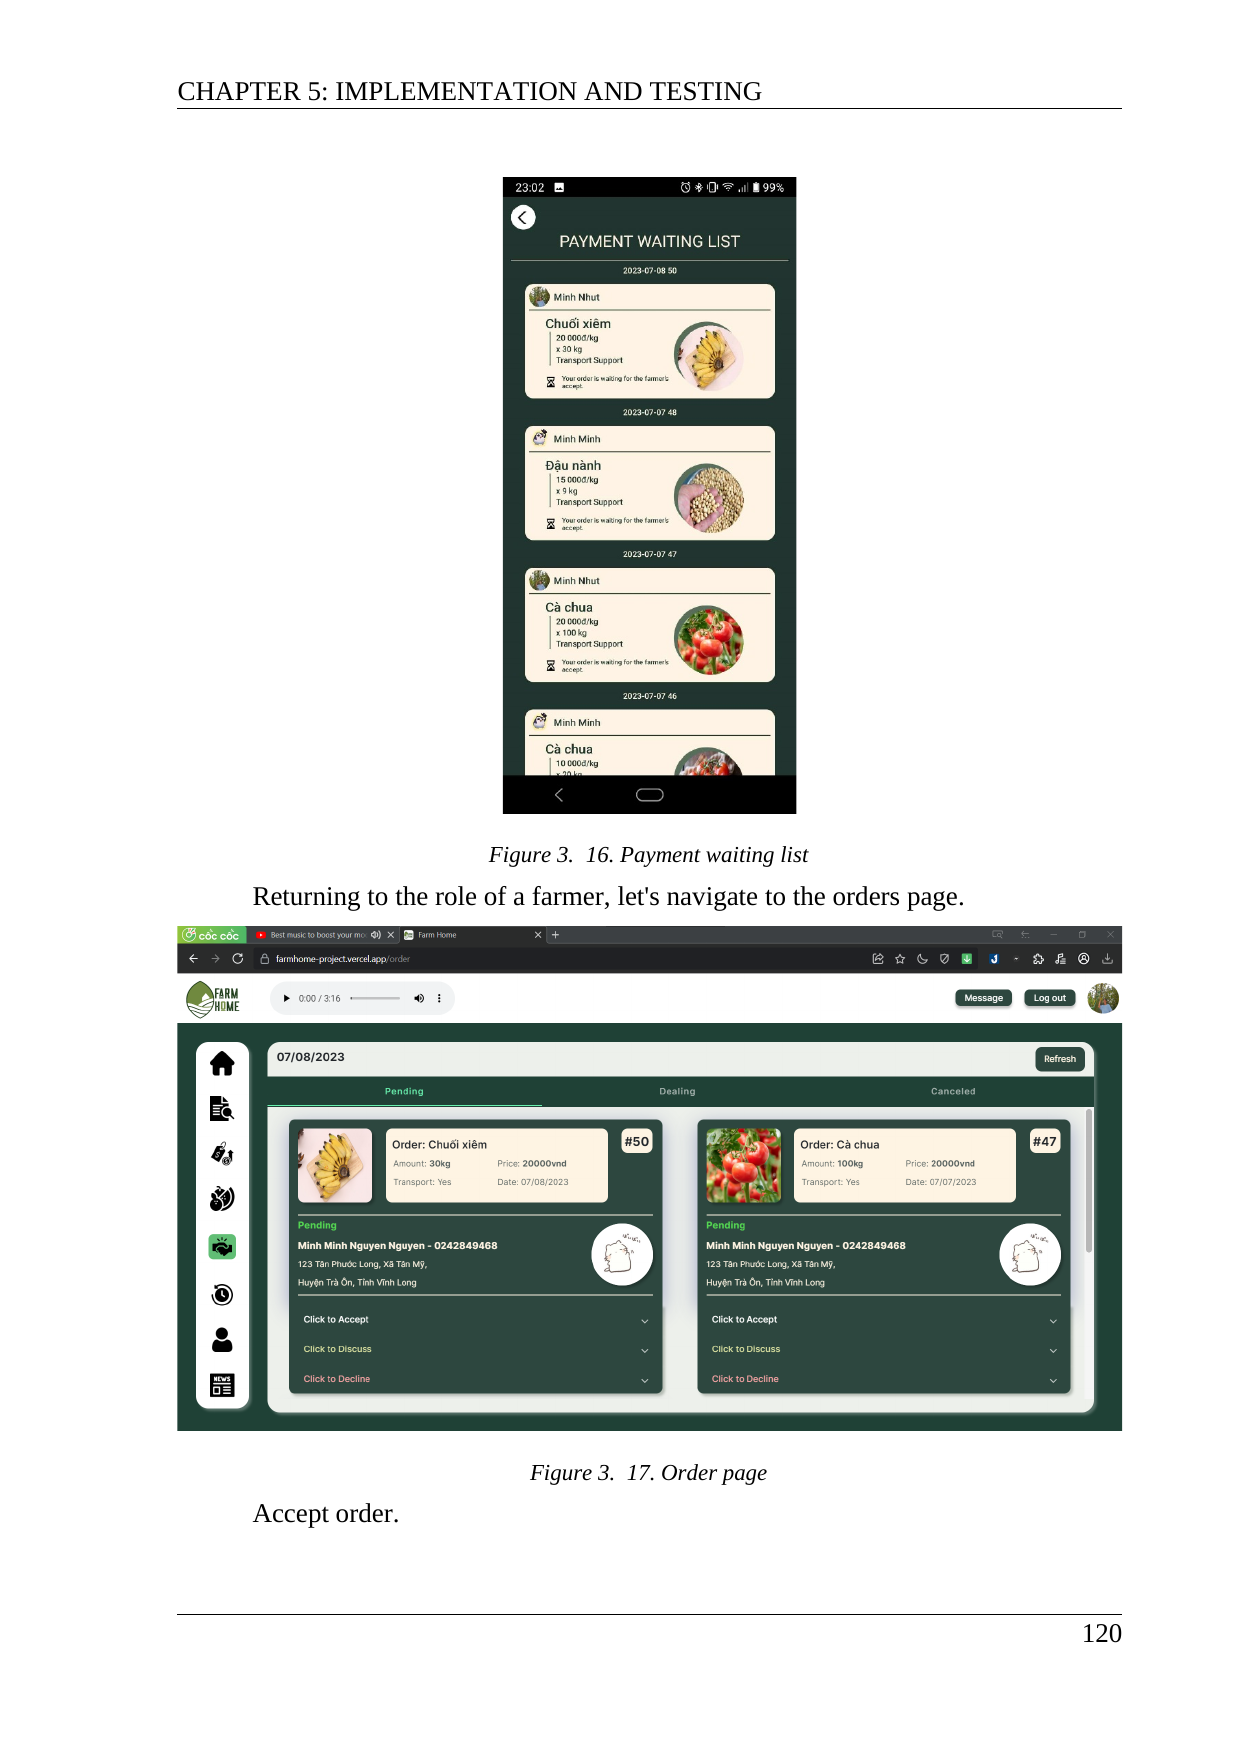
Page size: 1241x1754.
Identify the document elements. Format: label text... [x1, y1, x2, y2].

picture [502, 177, 797, 814]
picture [177, 926, 1123, 1431]
text Returning to the role of a farmer, let's navigate to the orders page. [177, 880, 1122, 911]
text Accept order. [177, 1497, 1122, 1528]
